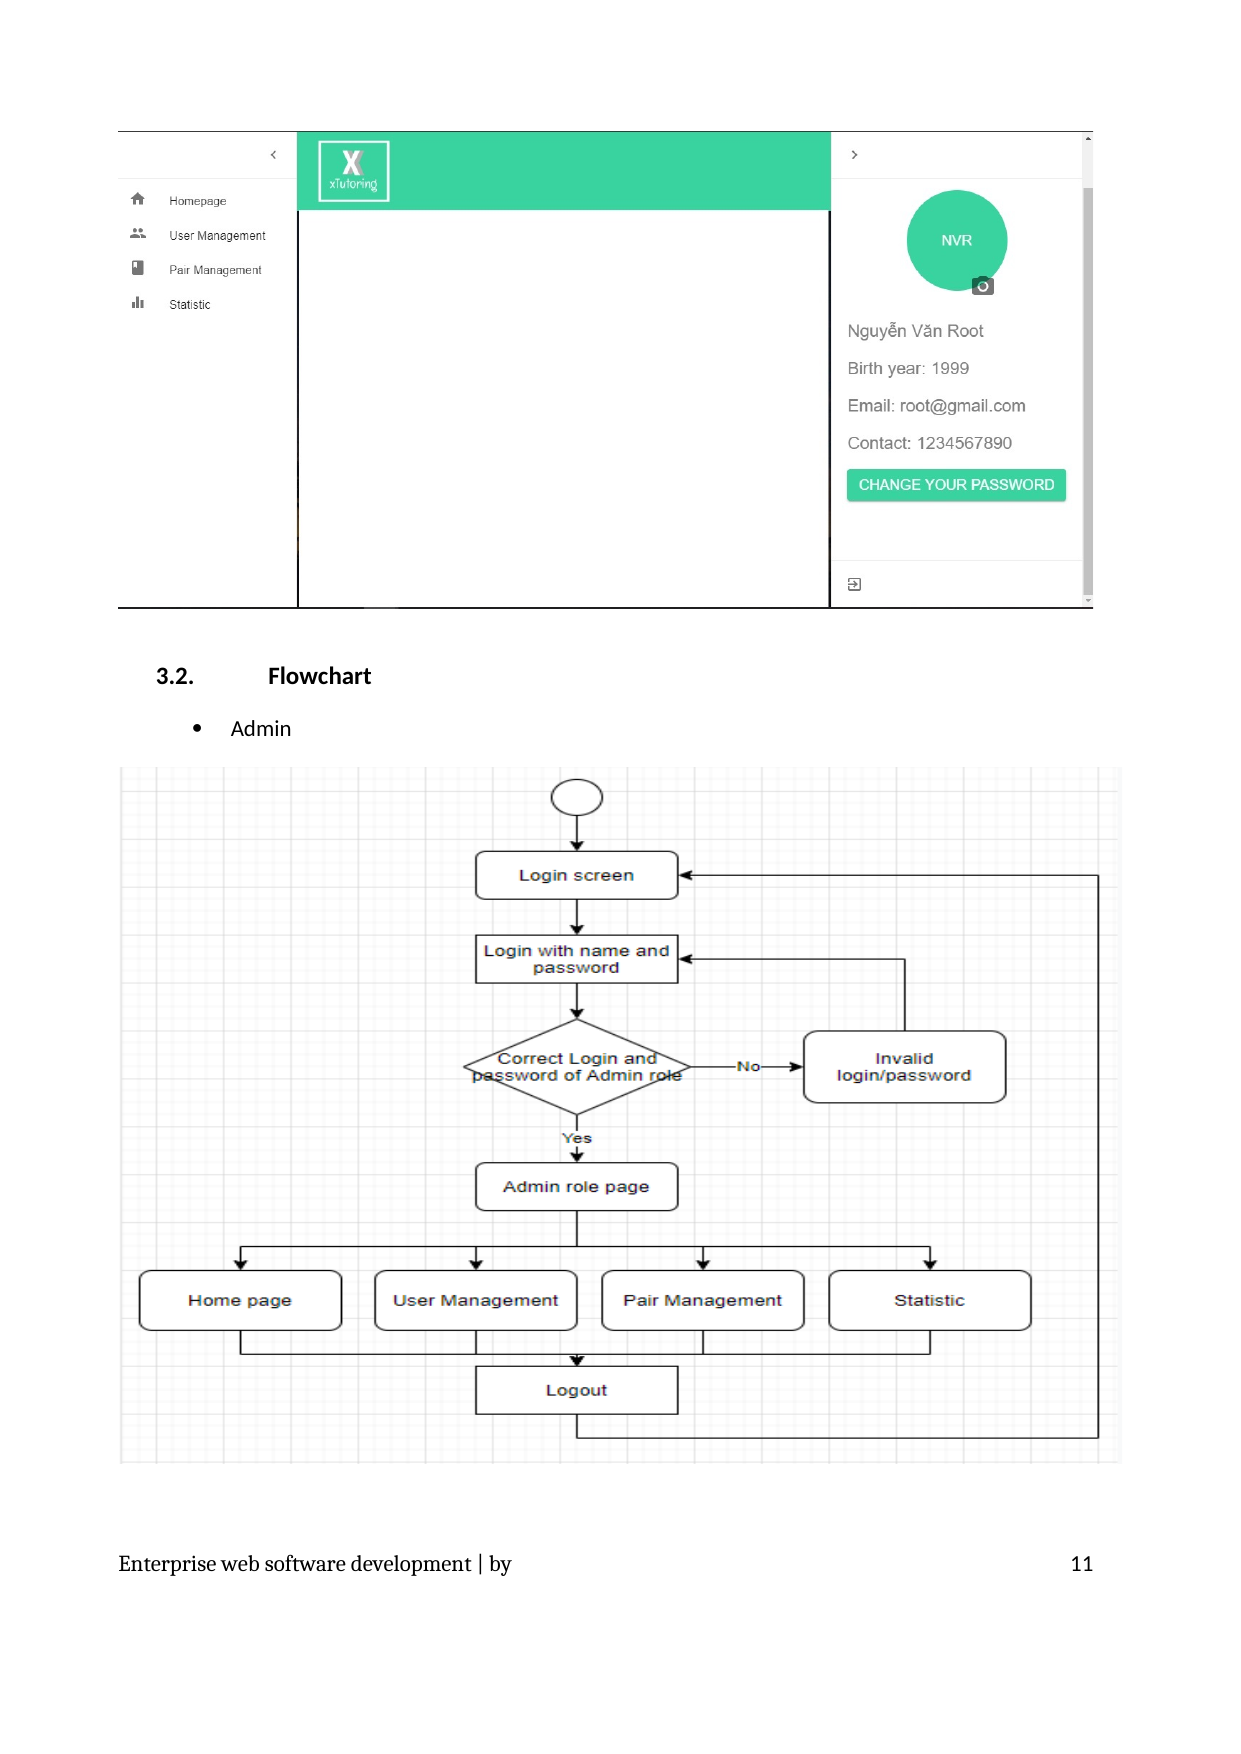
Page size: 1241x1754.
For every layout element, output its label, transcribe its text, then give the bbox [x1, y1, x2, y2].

picture [119, 767, 1123, 1464]
list Admin [193, 714, 1122, 742]
subtitle Flowchart [156, 660, 1122, 691]
picture [118, 131, 1094, 609]
